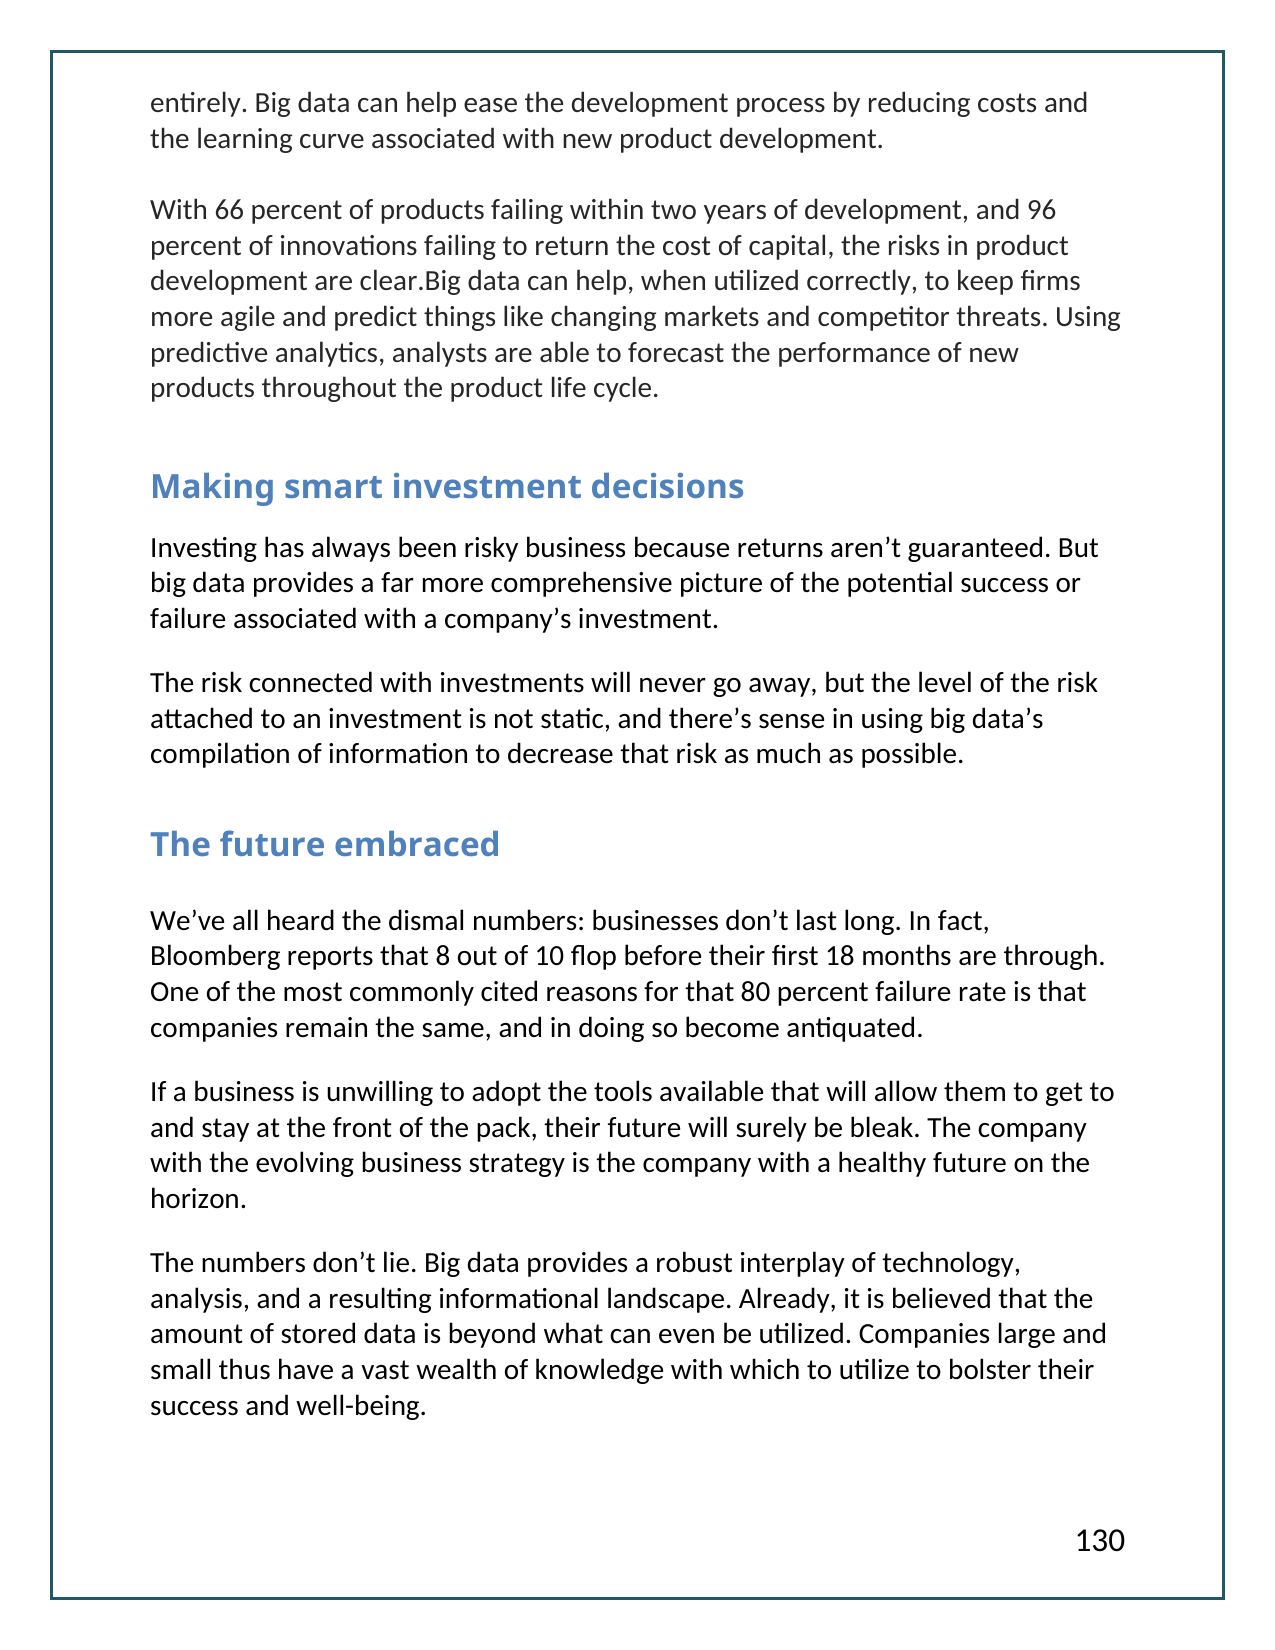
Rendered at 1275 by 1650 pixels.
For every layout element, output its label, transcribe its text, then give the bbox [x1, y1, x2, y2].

subtitle The future embraced [150, 821, 1125, 866]
text Investing has always been risky business because returns aren’t guaranteed. But big data provides a far more comprehensive picture of the potential success or failure associated with a company’s investment. [150, 529, 1125, 636]
text Making smart investment decisions [150, 462, 1125, 508]
text With 66 percent of products failing within two years of development, and 96 percent of innovations failing to return the cost of capital, the risks in product development are clear.Big data can help, when utilized correctly, to keep firms more agile and predict things like changing markets and competitor threats. Using predictive analytics, analysts are able to forecast the performance of new products throughout the product life cycle. [150, 191, 1125, 405]
text We’ve all heard the dismal numbers: businesses don’t last long. In fact, Bloomberg reports that 8 out of 10 flop before their first 18 months are through. One of the most commonly cited reasons for that 80 percent failure rate is that companies remain the same, and in doing so become antiquated. [150, 902, 1125, 1044]
text If a business is unwilling to adopt the tools available that will allow them to get to and stay at the front of the pack, their future will surely be bleak. The company with the evolving business strategy is the company with a healthy future on the horizon. [150, 1073, 1125, 1216]
text The numbers don’t lie. Big data provides a robust interplay of technology, analysis, and a resulting informational landscape. Already, it is believed that the amount of stored data is beyond what can even be utilized. Companies large and small thus have a vast wealth of knowledge with which to utilize to bolster their success and well-being. [150, 1244, 1125, 1422]
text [150, 84, 1125, 156]
text The risk connected with investments will never go away, but the level of the risk attached to an investment is not static, and there’s sense in using big data’s compilation of information to decrease that risk as much as possible. [150, 664, 1125, 771]
